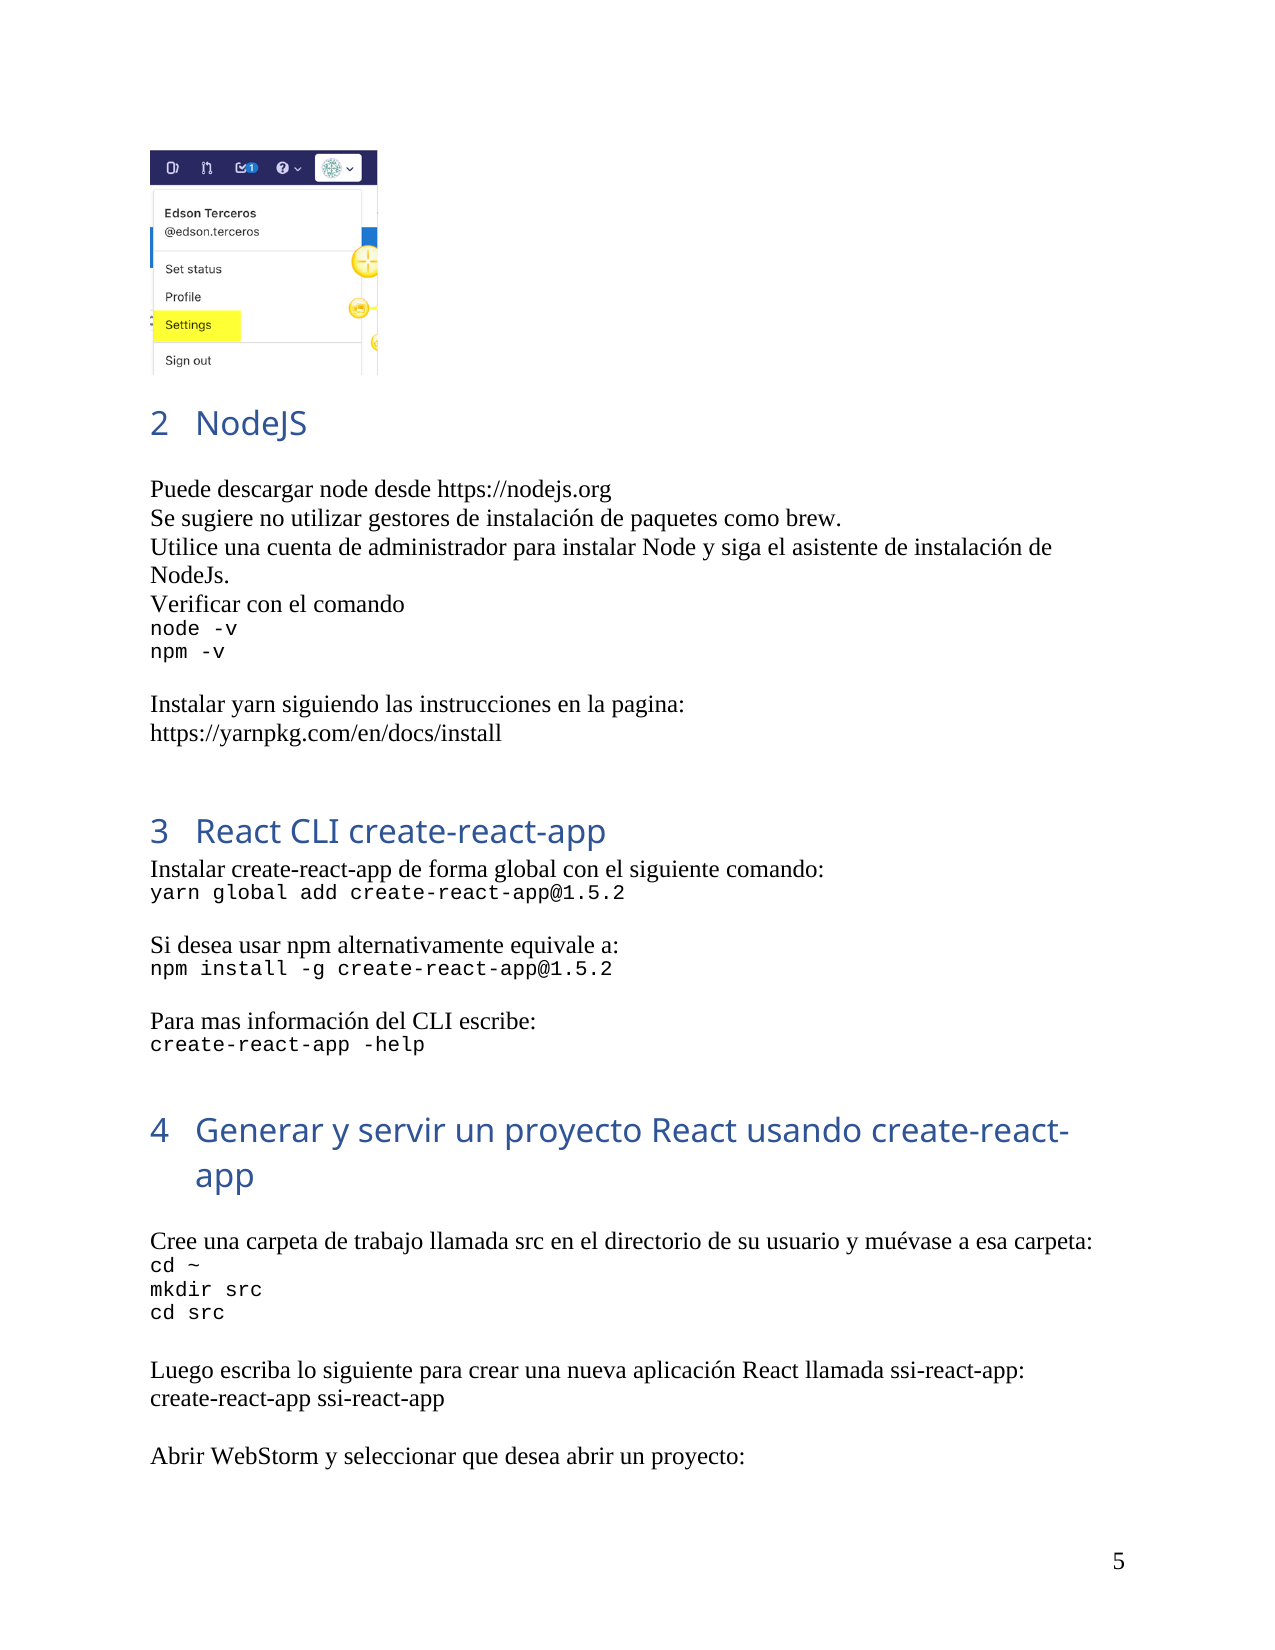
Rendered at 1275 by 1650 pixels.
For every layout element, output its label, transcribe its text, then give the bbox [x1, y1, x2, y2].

text cd ~ [150, 1255, 1125, 1279]
text https://yarnpkg.com/en/docs/install [150, 718, 1125, 746]
text Puede descargar node desde https://nodejs.org [150, 474, 1125, 503]
text Se sugiere no utilizar gestores de instalación de paquetes como brew. [150, 503, 1125, 532]
text yarn global add create-react-app@1.5.2 [150, 882, 1125, 906]
text node -v [150, 618, 1125, 642]
text npm -v [150, 642, 1125, 665]
text Cree una carpeta de trabajo llamada src en el directorio de su usuario y muévase a esa carpeta: [150, 1226, 1125, 1255]
text Utilice una cuenta de administrador para instalar Node y siga el asistente de instalación de NodeJs. [150, 532, 1125, 589]
text cd src [150, 1302, 1125, 1326]
subtitle Generar y servir un proyecto React usando create-react-app [150, 1107, 1125, 1198]
picture [150, 150, 378, 375]
text mkdir src [150, 1279, 1125, 1302]
subtitle NodeJS [150, 400, 1125, 445]
text Verificar con el comando [150, 589, 1125, 618]
text Luego escriba lo siguiente para crear una nueva aplicación React llamada ssi-react-app: [150, 1355, 1125, 1383]
text Instalar yarn siguiendo las instrucciones en la pagina: [150, 689, 1125, 718]
subtitle React CLI create-react-app [150, 808, 1125, 854]
text Para mas información del CLI escribe: [150, 1006, 1125, 1034]
text create-react-app -help [150, 1034, 1125, 1058]
text Abrir WebStorm y seleccionar que desea abrir un proyecto: [150, 1441, 1125, 1470]
text npm install -g create-react-app@1.5.2 [150, 958, 1125, 982]
text create-react-app ssi-react-app [150, 1383, 1125, 1412]
text Instalar create-react-app de forma global con el siguiente comando: [150, 854, 1125, 882]
text Si desea usar npm alternativamente equivale a: [150, 930, 1125, 958]
